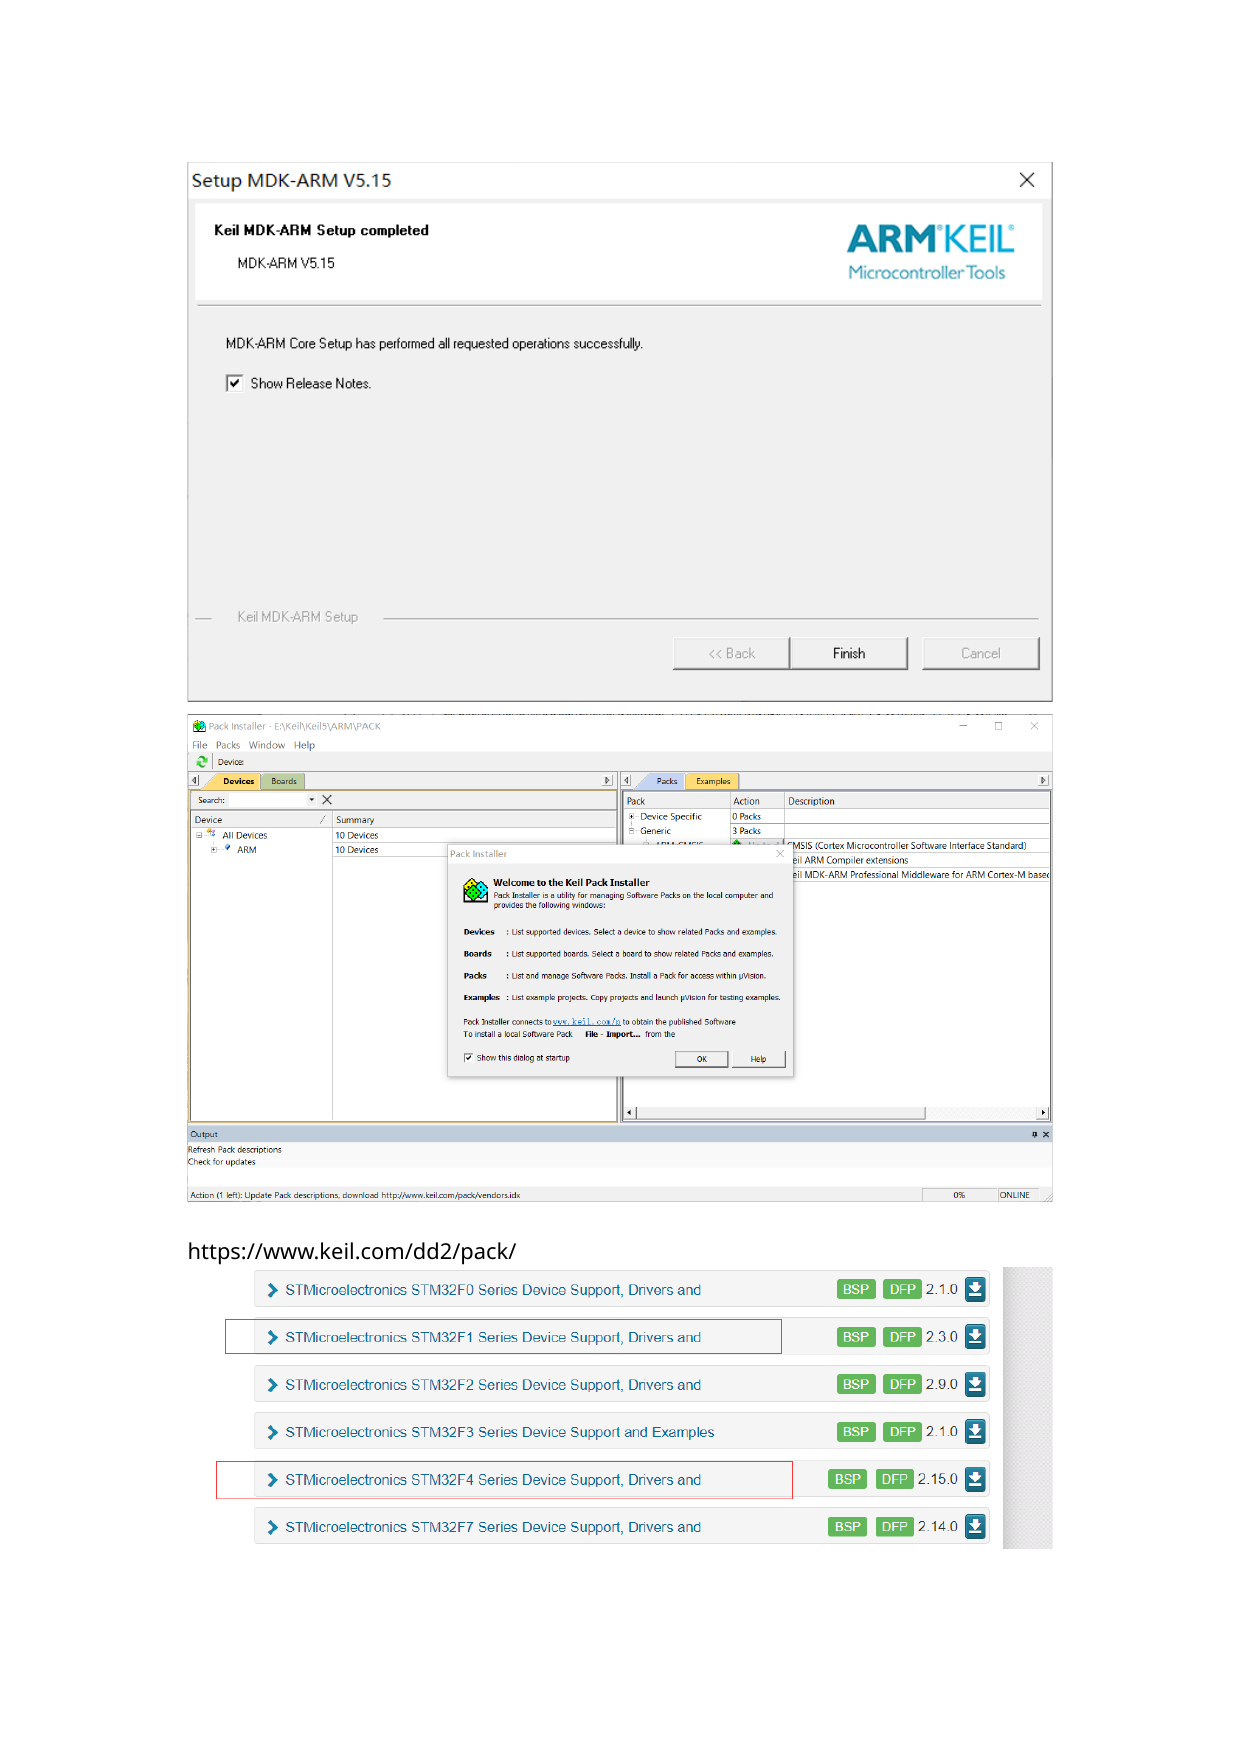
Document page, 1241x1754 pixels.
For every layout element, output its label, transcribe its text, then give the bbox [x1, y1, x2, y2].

text https://www.keil.com/dd2/pack/ [187, 1234, 1053, 1267]
picture [187, 162, 1053, 702]
picture [187, 714, 1053, 1202]
picture [187, 1267, 1053, 1549]
